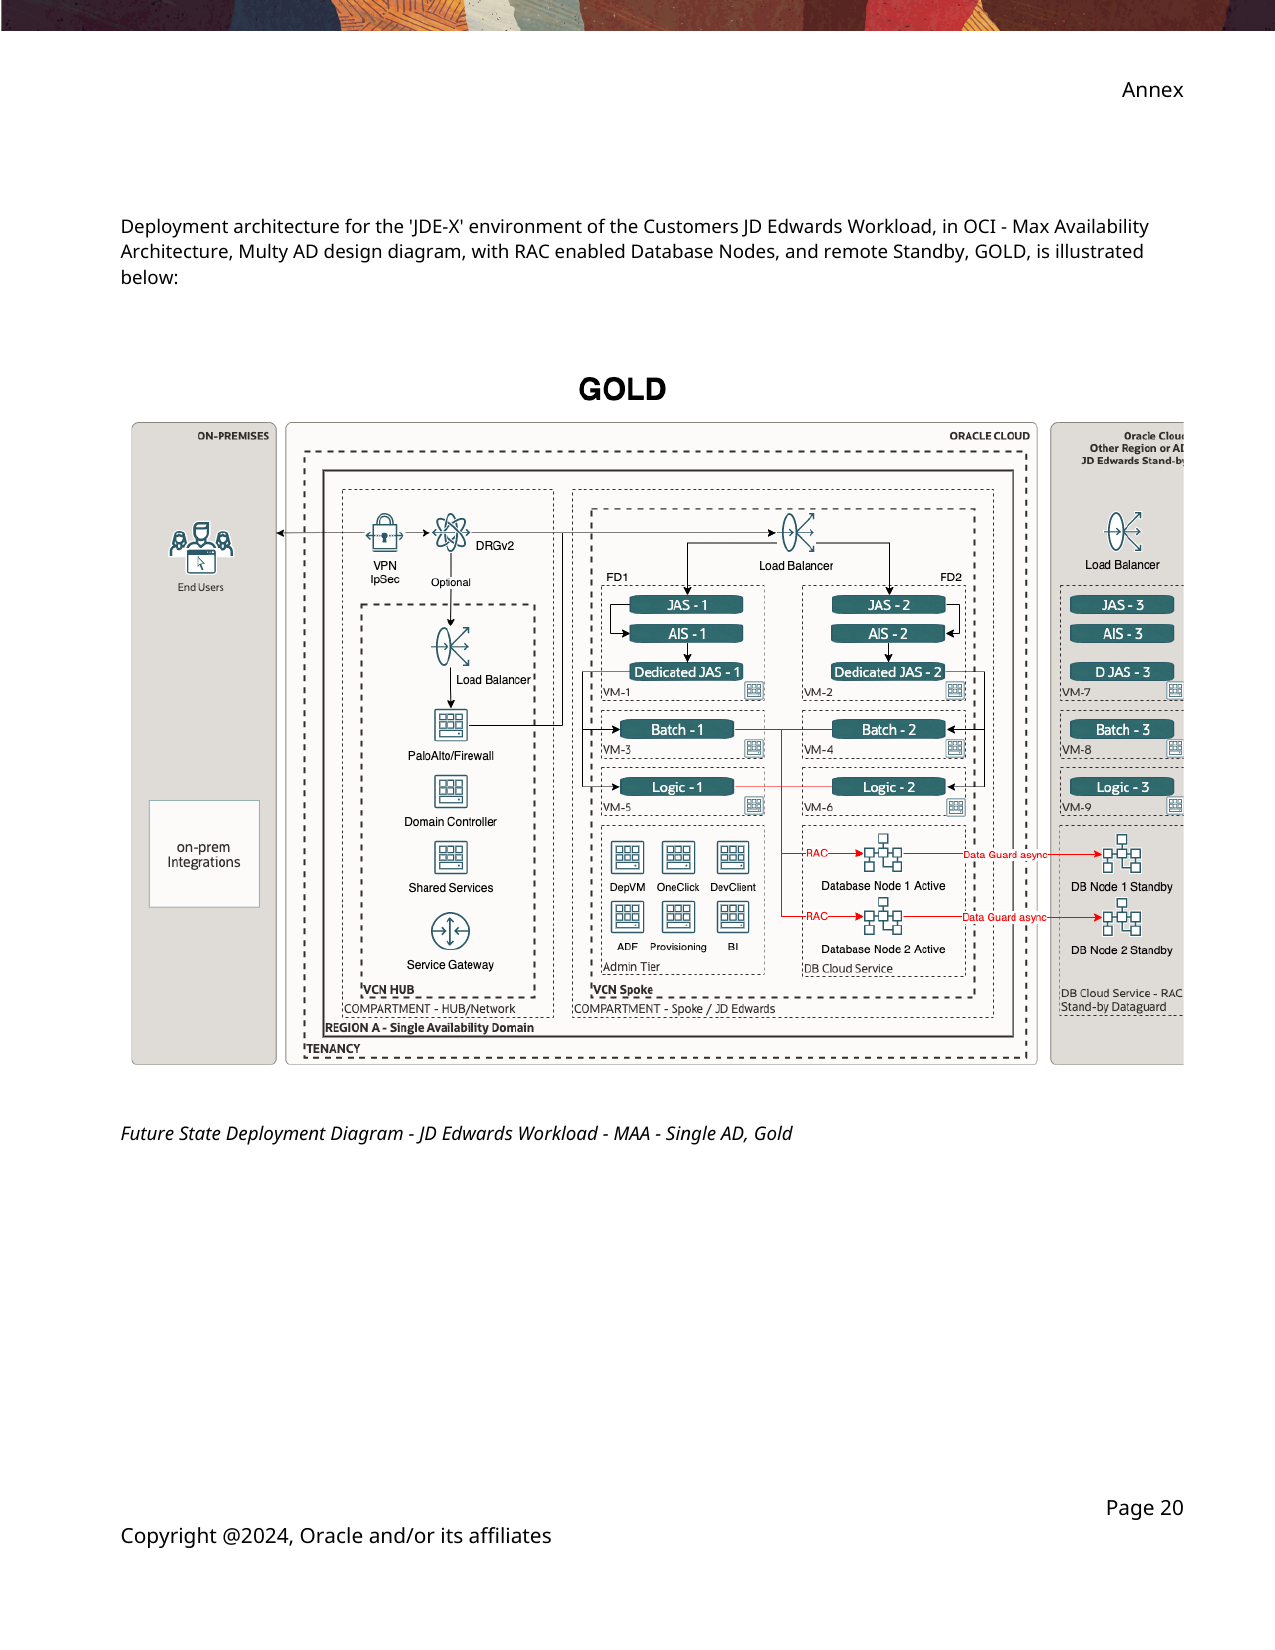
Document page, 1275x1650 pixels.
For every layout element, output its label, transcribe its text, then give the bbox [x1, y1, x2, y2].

picture [131, 370, 1184, 1088]
picture [1, 0, 1275, 31]
text Deployment architecture for the 'JDE-X' environment of the Customers JD Edwards Workload, in OCI - Max Availability Architecture, Multy AD design diagram, with RAC enabled Database Nodes, and remote Standby, GOLD, is illustrated below: [120, 213, 1184, 289]
table_header [120, 308, 1184, 1120]
text Future State Deployment Diagram - JD Edwards Workload - MAA - Single AD, Gold [120, 1120, 1184, 1146]
